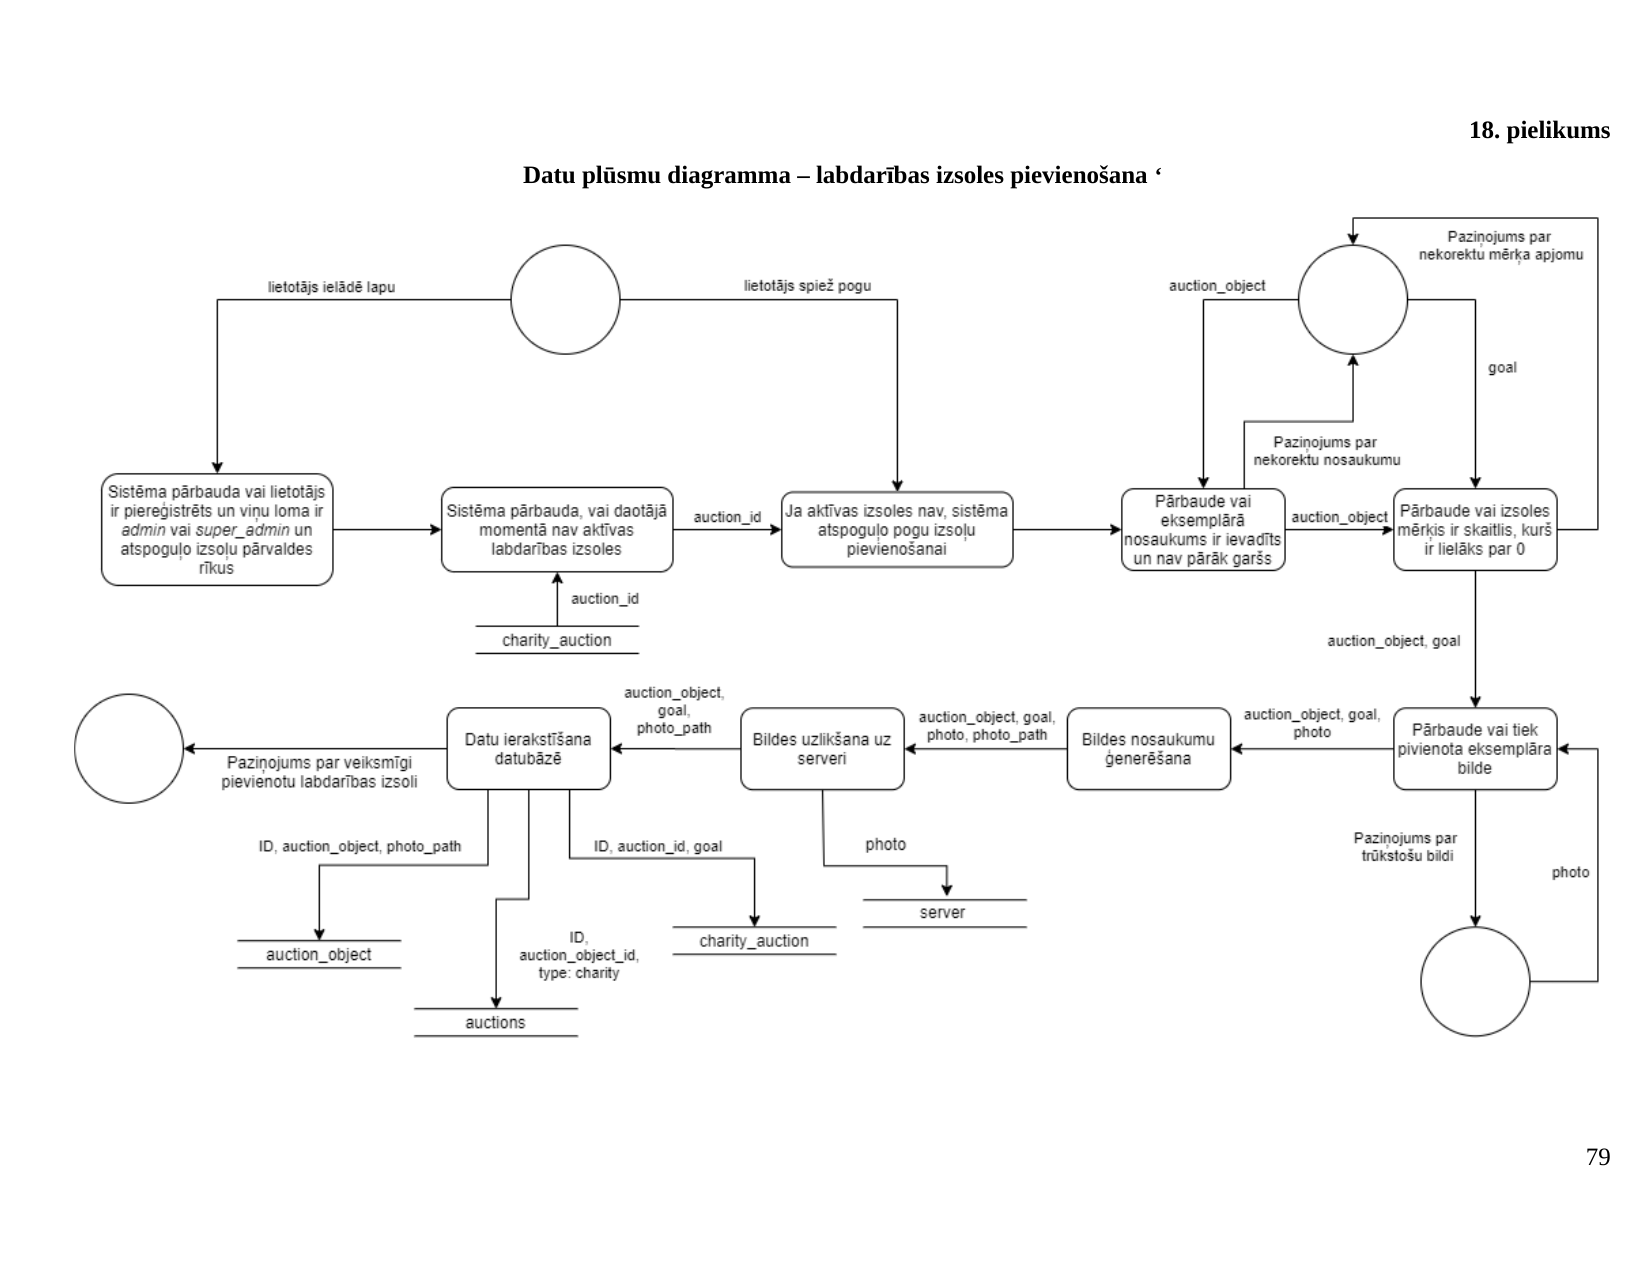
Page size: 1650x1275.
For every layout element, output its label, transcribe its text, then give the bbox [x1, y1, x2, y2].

picture [74, 208, 1611, 1038]
subtitle 18. pielikums [74, 115, 1610, 144]
text Datu plūsmu diagramma – labdarības izsoles pievienošana ‘ [74, 160, 1610, 189]
